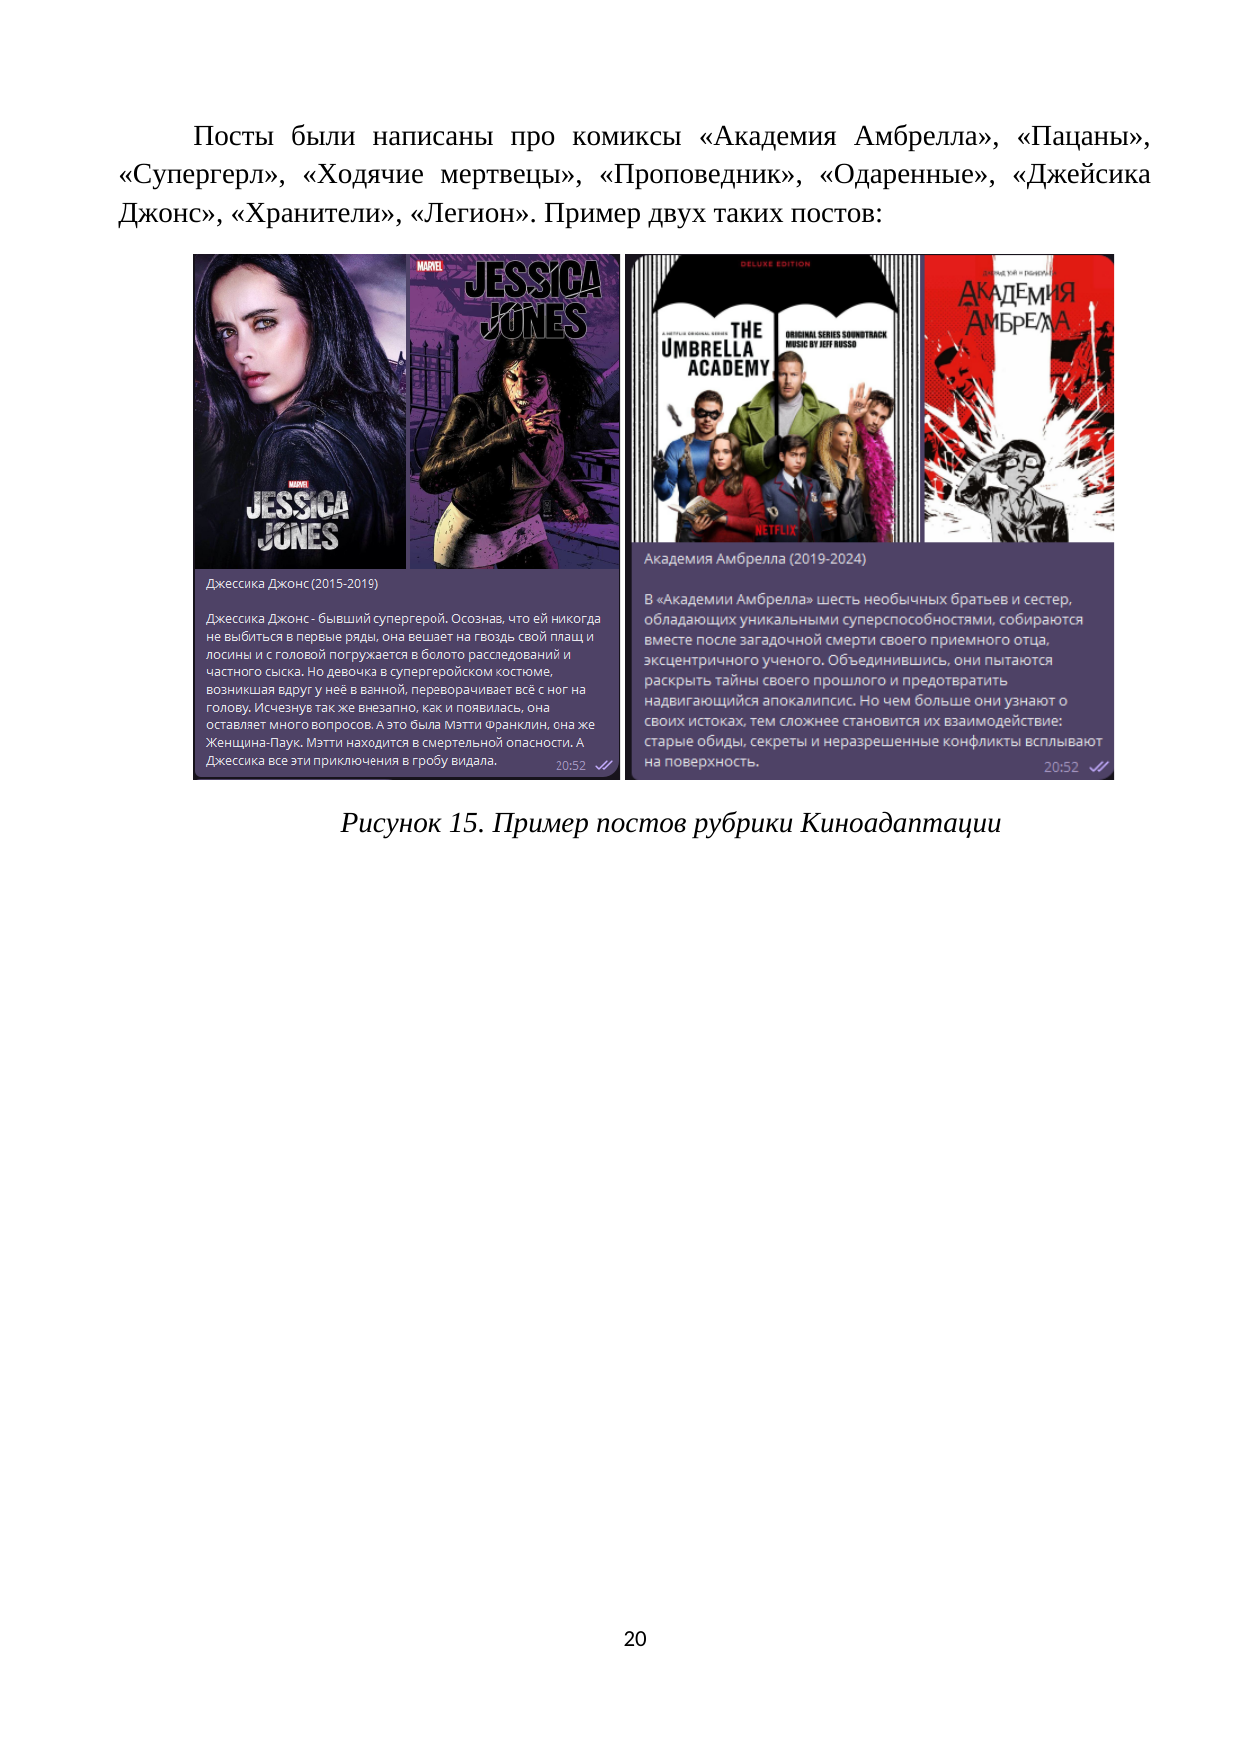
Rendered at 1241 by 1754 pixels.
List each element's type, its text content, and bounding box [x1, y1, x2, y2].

picture [193, 254, 621, 780]
picture [625, 254, 1115, 780]
text Посты были написаны про комиксы «Академия Амбрелла», «Пацаны», «Супергерл», «Ходячие мертвецы», «Проповедник», «Одаренные», «Джейсика Джонс», «Хранители», «Легион». Пример двух таких постов: [118, 118, 1152, 229]
text Рисунок 15. Пример постов рубрики Киноадаптации [118, 805, 1152, 838]
